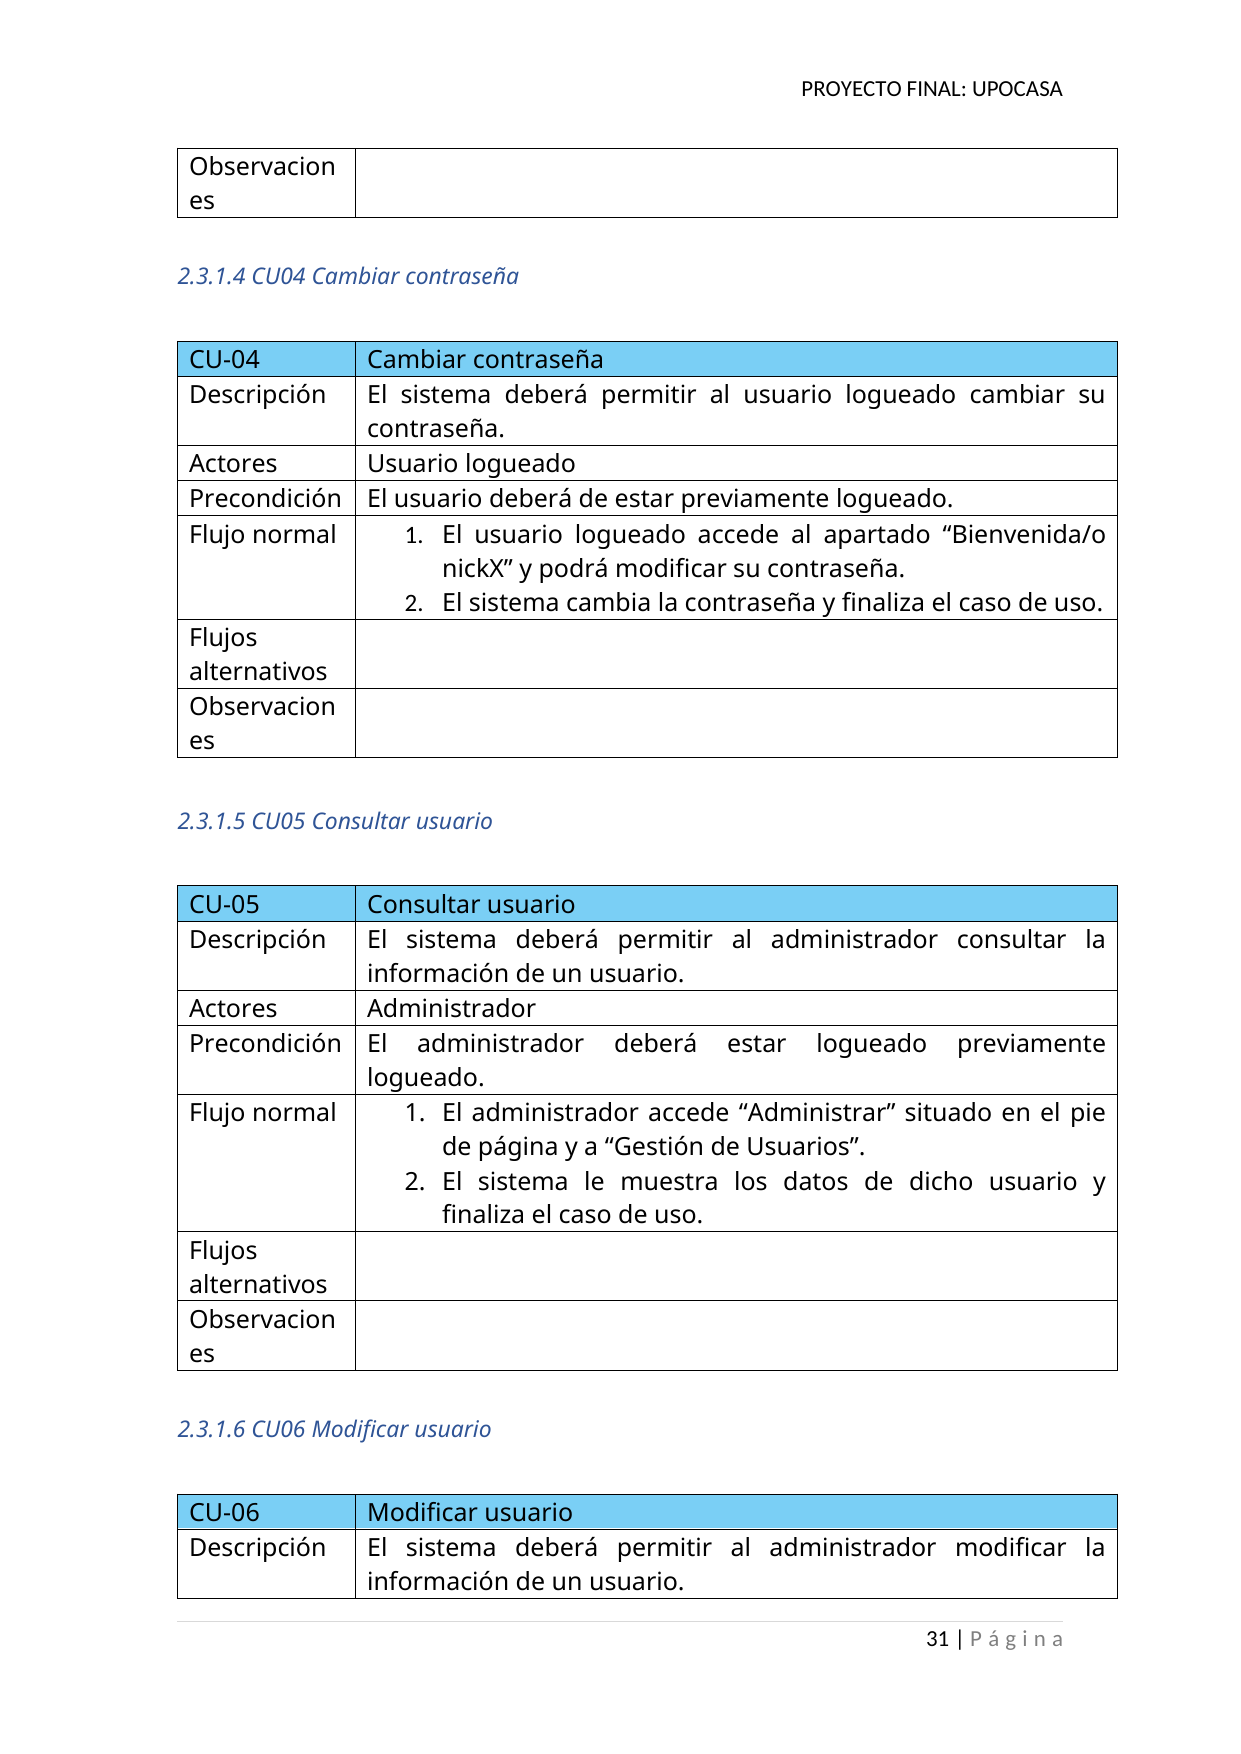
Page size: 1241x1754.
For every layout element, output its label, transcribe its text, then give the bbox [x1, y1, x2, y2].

table_cell Observaciones [178, 1301, 355, 1369]
table_cell Precondición [178, 1026, 355, 1094]
table_cell Descripción [178, 1530, 355, 1598]
table_cell Flujo normal [178, 516, 355, 618]
table_cell Observaciones [178, 689, 355, 757]
table_cell Precondición [178, 481, 355, 515]
table_cell El administrador deberá estar logueado previamente logueado. [356, 1026, 1117, 1094]
table_cell Flujos alternativos [178, 620, 355, 688]
table_cell Flujo normal [178, 1095, 355, 1231]
table_header Cambiar contraseña [356, 342, 1117, 376]
table_cell Flujos alternativos [178, 1232, 355, 1300]
table_cell Descripción [178, 922, 355, 990]
table_cell [356, 149, 1117, 217]
table_cell El sistema deberá permitir al administrador consultar la información de un usuario. [356, 922, 1117, 990]
table_cell Usuario logueado [356, 446, 1117, 480]
table_cell Descripción [178, 377, 355, 445]
table_header CU-05 [178, 886, 355, 921]
table_cell [356, 1301, 1117, 1369]
table_cell El usuario deberá de estar previamente logueado. [356, 481, 1117, 515]
table_cell Administrador [356, 991, 1117, 1025]
table_cell [356, 620, 1117, 688]
subtitle CU05 Consultar usuario [177, 805, 1063, 836]
table_cell [356, 689, 1117, 757]
table_cell El sistema deberá permitir al administrador modificar la información de un usuario. [356, 1530, 1117, 1598]
table_cell Observaciones [178, 149, 355, 217]
subtitle CU04 Cambiar contraseña [177, 260, 1063, 291]
table_header Modificar usuario [356, 1495, 1117, 1528]
table_cell Actores [178, 991, 355, 1025]
table_cell [356, 1232, 1117, 1300]
table_cell El sistema deberá permitir al usuario logueado cambiar su contraseña. [356, 377, 1117, 445]
table_header CU-04 [178, 342, 355, 376]
subtitle CU06 Modificar usuario [177, 1413, 1063, 1444]
table_cell El administrador accede “Administrar” situado en el pie de página y a “Gestión de Usuarios”. El sistema le muestra los datos de dicho usuario y finaliza el caso de uso. [356, 1095, 1117, 1231]
table_header CU-06 [178, 1495, 355, 1528]
table_cell Actores [178, 446, 355, 480]
table_header Consultar usuario [356, 886, 1117, 921]
table_cell El usuario logueado accede al apartado “Bienvenida/o nickX” y podrá modificar su contraseña. El sistema cambia la contraseña y finaliza el caso de uso. [356, 516, 1117, 618]
